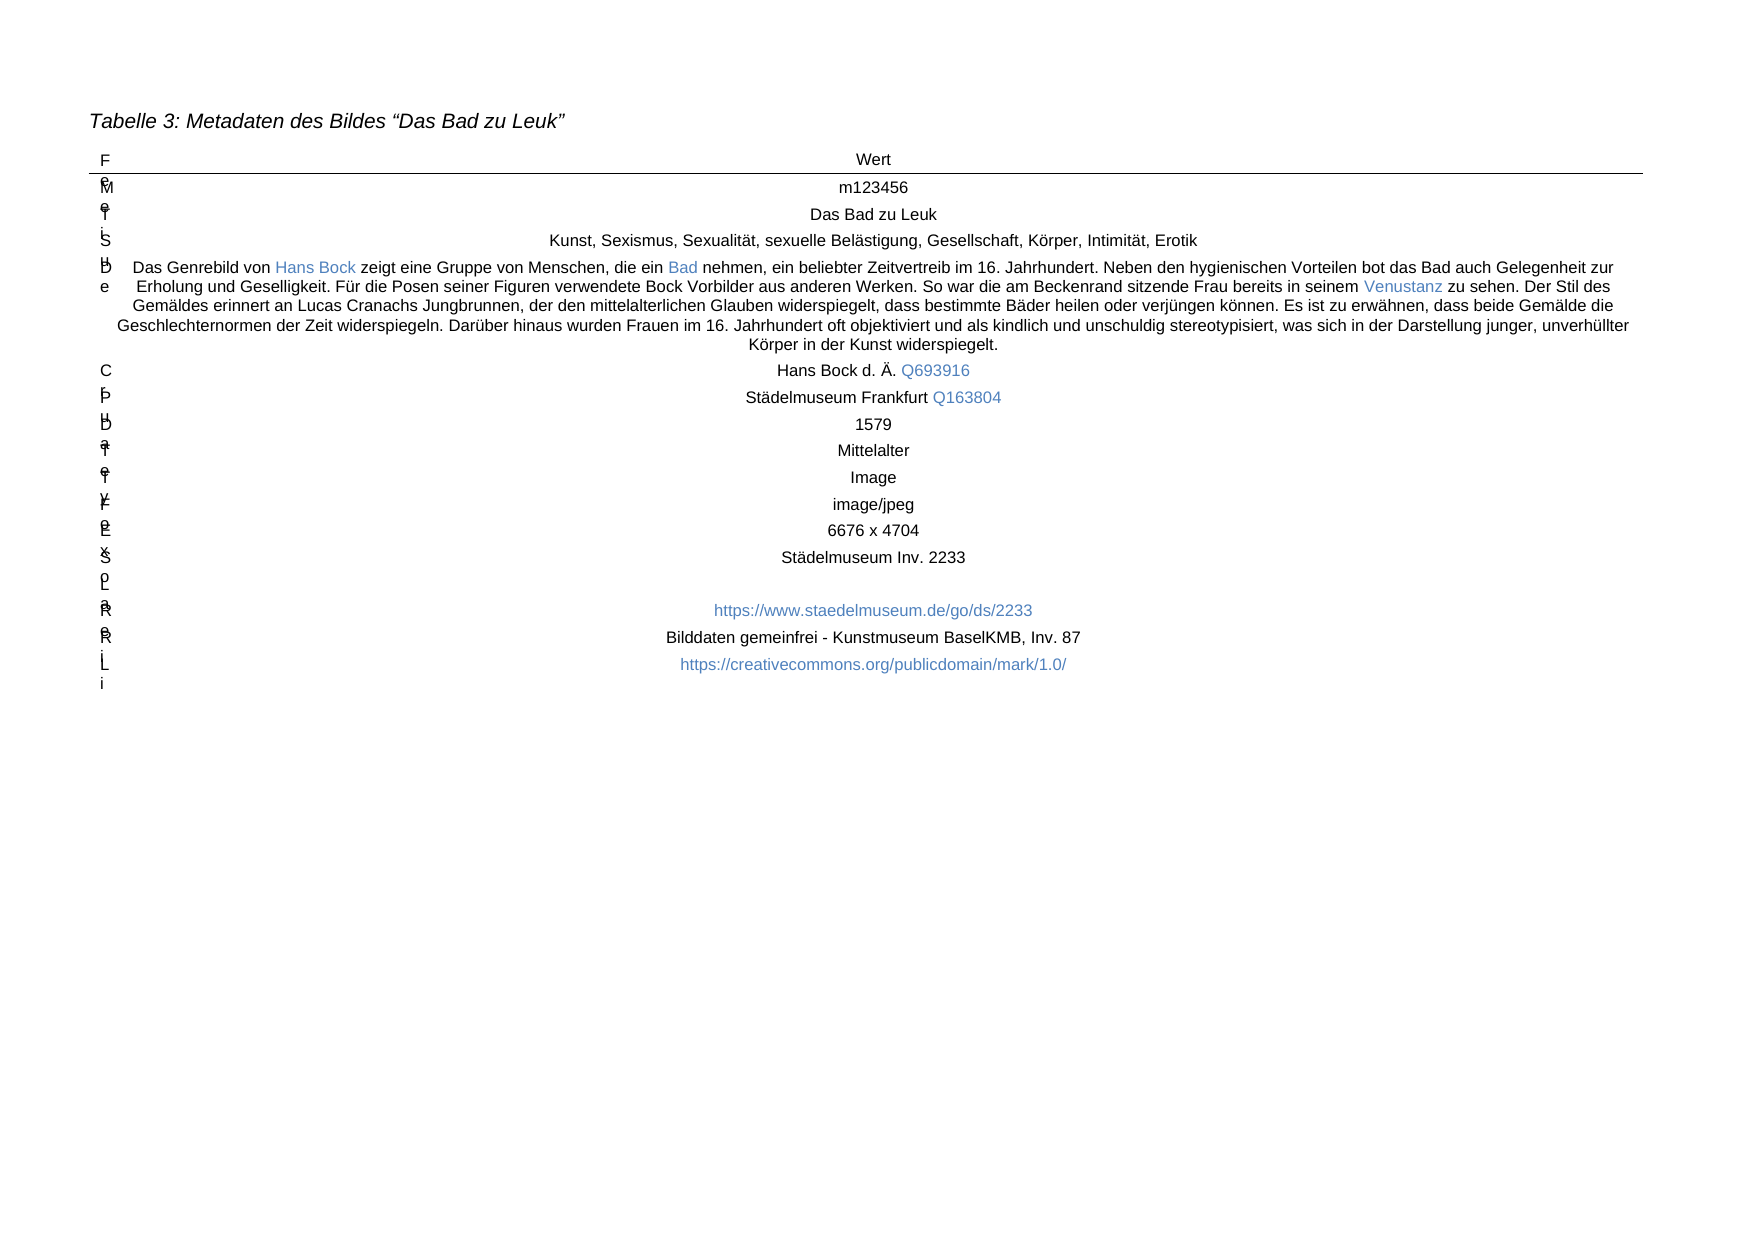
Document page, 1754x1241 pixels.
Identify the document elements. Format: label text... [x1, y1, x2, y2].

table_header Tabelle 3: Metadaten des Bildes “Das Bad zu Leuk” [77, 89, 1654, 701]
